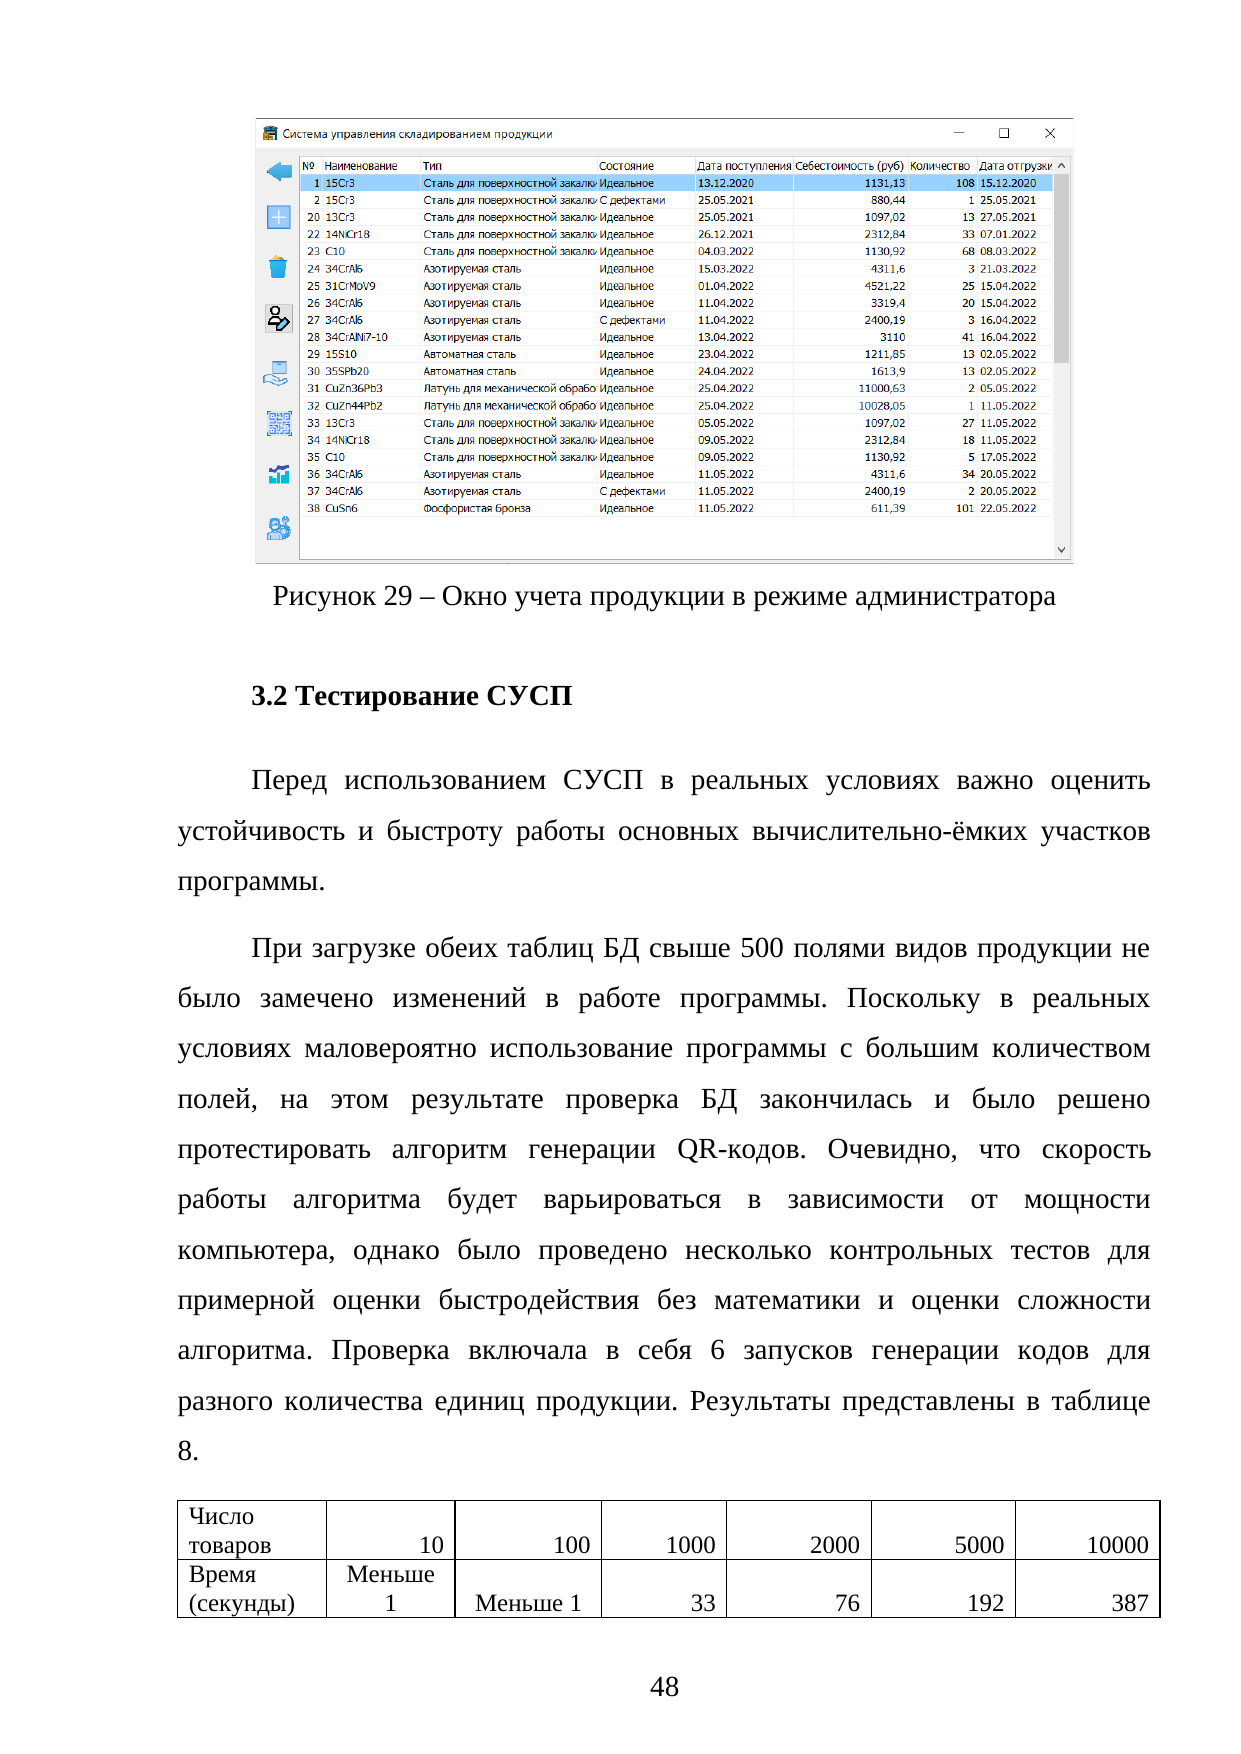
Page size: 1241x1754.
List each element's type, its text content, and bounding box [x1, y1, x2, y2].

picture [255, 118, 1074, 564]
table_header Число товаров [178, 1501, 326, 1558]
table_cell 387 [1016, 1560, 1159, 1617]
table_cell 76 [727, 1560, 871, 1617]
table_cell 33 [602, 1560, 726, 1617]
table_cell Меньше 1 [456, 1560, 601, 1617]
text При загрузке обеих таблиц БД свыше 500 полями видов продукции не было замечено изменений в работе программы. Поскольку в реальных условиях маловероятно использование программы с большим количеством полей, на этом результате проверка БД закончилась и было решено протестировать алгоритм генерации QR-кодов. Очевидно, что скорость работы алгоритма будет варьироваться в зависимости от мощности компьютера, однако было проведено несколько контрольных тестов для примерной оценки быстродействия без математики и оценки сложности алгоритма. Проверка включала в себя 6 запусков генерации кодов для разного количества единиц продукции. Результаты представлены в таблице 8. [177, 930, 1152, 1467]
table_header 10000 [1016, 1501, 1159, 1558]
subtitle 3.2 Тестирование СУСП [177, 678, 1152, 712]
table_header 100 [456, 1501, 601, 1558]
table_header 10 [327, 1501, 454, 1558]
table_cell Меньше 1 [327, 1560, 454, 1617]
text Рисунок 29 – Окно учета продукции в режиме администратора [177, 578, 1152, 611]
text Перед использованием СУСП в реальных условиях важно оценить устойчивость и быстроту работы основных вычислительно-ёмких участков программы. [177, 762, 1152, 896]
table_header 1000 [602, 1501, 726, 1558]
table_header 5000 [872, 1501, 1015, 1558]
table_cell 192 [872, 1560, 1015, 1617]
table_header 2000 [727, 1501, 871, 1558]
table_cell Время (секунды) [178, 1560, 326, 1617]
